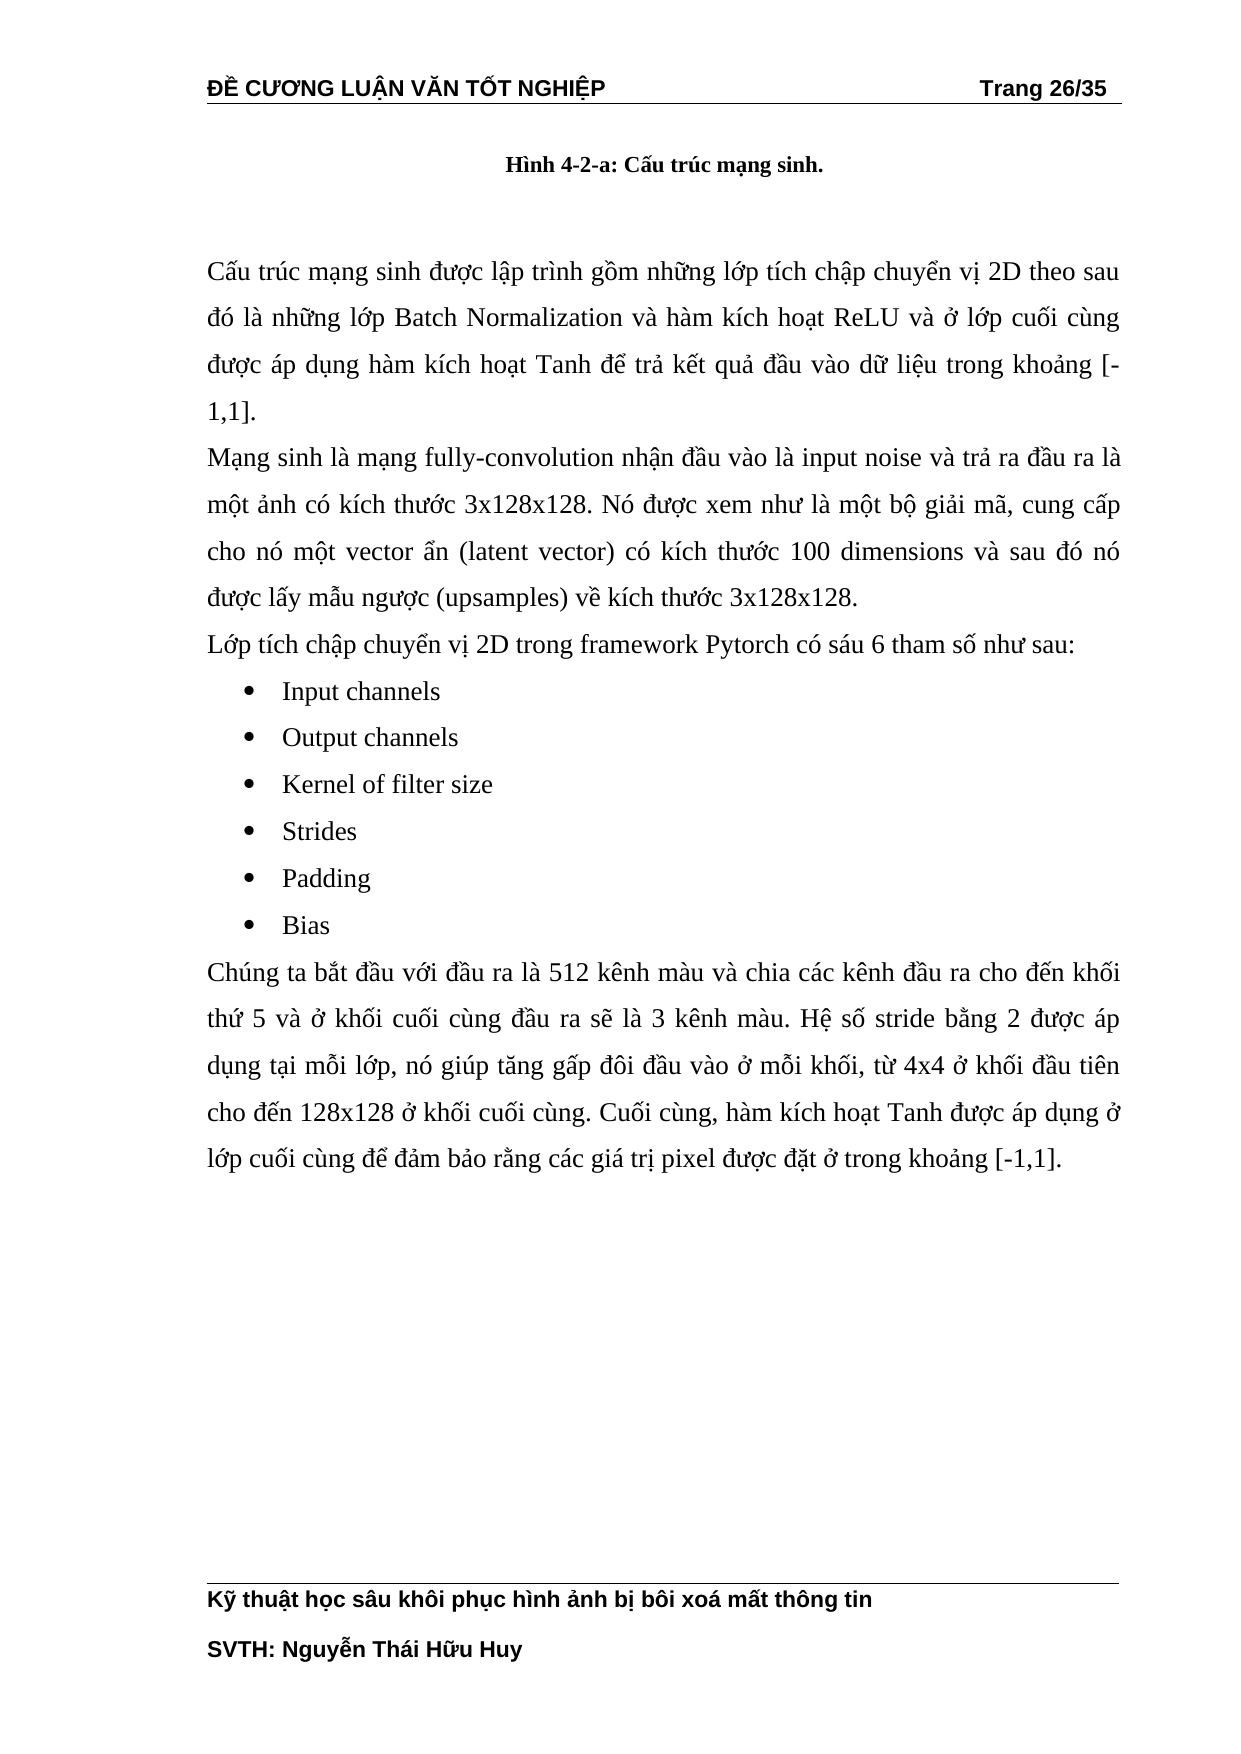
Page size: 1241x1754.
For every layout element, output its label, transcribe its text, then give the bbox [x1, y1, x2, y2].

text Lớp tích chập chuyển vị 2D trong framework Pytorch có sáu 6 tham số như sau: [207, 628, 1122, 659]
text Cấu trúc mạng sinh được lập trình gồm những lớp tích chập chuyển vị 2D theo sau đó là những lớp Batch Normalization và hàm kích hoạt ReLU và ở lớp cuối cùng được áp dụng hàm kích hoạt Tanh để trả kết quả đầu vào dữ liệu trong khoảng [-1,1]. [207, 254, 1122, 426]
list Input channels [244, 674, 1122, 706]
text Hình 4-2-a: Cấu trúc mạng sinh. [207, 151, 1122, 177]
list Kernel of filter size [244, 768, 1122, 799]
text Mạng sinh là mạng fully-convolution nhận đầu vào là input noise và trả ra đầu ra là một ảnh có kích thước 3x128x128. Nó được xem như là một bộ giải mã, cung cấp cho nó một vector ẩn (latent vector) có kích thước 100 dimensions và sau đó nó được lấy mẫu ngược (upsamples) về kích thước 3x128x128. [207, 441, 1122, 612]
list Strides [244, 815, 1122, 846]
list Output channels [244, 721, 1122, 753]
list Bias [244, 909, 1122, 940]
list Padding [244, 862, 1122, 893]
text Chúng ta bắt đầu với đầu ra là 512 kênh màu và chia các kênh đầu ra cho đến khối thứ 5 và ở khối cuối cùng đầu ra sẽ là 3 kênh màu. Hệ số stride bằng 2 được áp dụng tại mỗi lớp, nó giúp tăng gấp đôi đầu vào ở mỗi khối, từ 4x4 ở khối đầu tiên cho đến 128x128 ở khối cuối cùng. Cuối cùng, hàm kích hoạt Tanh được áp dụng ở lớp cuối cùng để đảm bảo rằng các giá trị pixel được đặt ở trong khoảng [-1,1]. [207, 956, 1122, 1174]
